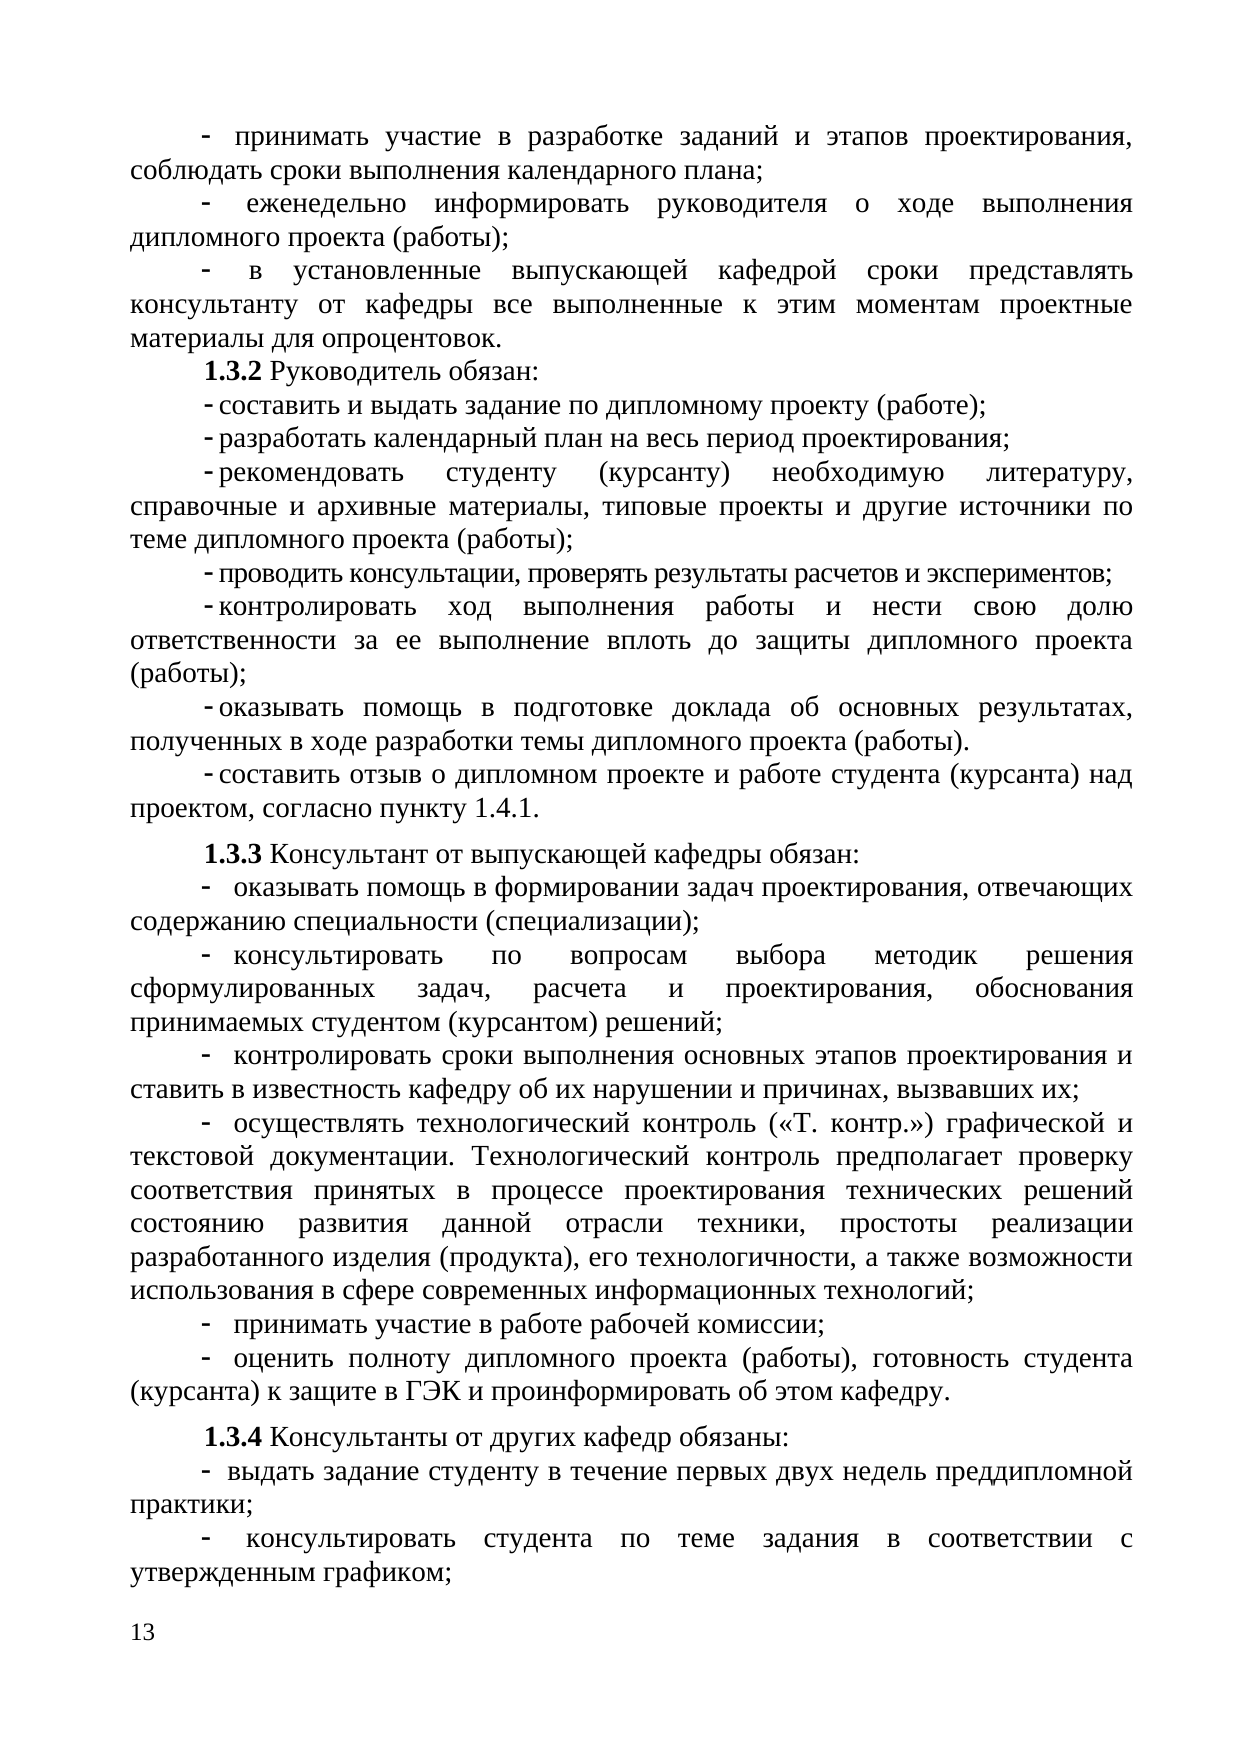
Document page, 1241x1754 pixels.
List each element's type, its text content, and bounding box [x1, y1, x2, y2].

list еженедельно информировать руководителя о ходе выполнения дипломного проекта (работы); [130, 185, 1134, 252]
text 1.3.3 Консультант от выпускающей кафедры обязан: [130, 836, 1134, 869]
list контролировать сроки выполнения основных этапов проектирования и ставить в известность кафедру об их нарушении и причинах, вызвавших их; [130, 1037, 1134, 1105]
text 1.3.2 Руководитель обязан: [130, 353, 1134, 387]
list разработать календарный план на весь период проектирования; [130, 420, 1134, 454]
list консультировать по вопросам выбора методик решения сформулированных задач, расчета и проектирования, обоснования принимаемых студентом (курсантом) решений; [130, 937, 1134, 1037]
list выдать задание студенту в течение первых двух недель преддипломной практики; [130, 1453, 1134, 1520]
text 1.3.4 Консультанты от других кафедр обязаны: [130, 1419, 1134, 1453]
list консультировать студента по теме задания в соответствии с утвержденным графиком; [130, 1520, 1134, 1587]
list контролировать ход выполнения работы и нести свою долю ответственности за ее выполнение вплоть до защиты дипломного проекта (работы); [130, 588, 1134, 689]
list оказывать помощь в подготовке доклада об основных результатах, полученных в ходе разработки темы дипломного проекта (работы). [130, 689, 1134, 756]
list принимать участие в разработке заданий и этапов проектирования, соблюдать сроки выполнения календарного плана; [130, 118, 1134, 185]
list составить отзыв о дипломном проекте и работе студента (курсанта) над проектом, согласно пункту 1.4.1. [130, 756, 1134, 823]
list в установленные выпускающей кафедрой сроки представлять консультанту от кафедры все выполненные к этим моментам проектные материалы для опроцентовок. [130, 252, 1134, 353]
list принимать участие в работе рабочей комиссии; [130, 1306, 1134, 1340]
list рекомендовать студенту (курсанту) необходимую литературу, справочные и архивные материалы, типовые проекты и другие источники по теме дипломного проекта (работы); [130, 454, 1134, 555]
list оказывать помощь в формировании задач проектирования, отвечающих содержанию специальности (специализации); [130, 869, 1134, 937]
list составить и выдать задание по дипломному проекту (работе); [130, 387, 1134, 420]
list оценить полноту дипломного проекта (работы), готовность студента (курсанта) к защите в ГЭК и проинформировать об этом кафедру. [130, 1340, 1134, 1407]
list проводить консультации, проверять результаты расчетов и экспериментов; [130, 555, 1134, 588]
list осуществлять технологический контроль («Т. контр.») графической и текстовой документации. Технологический контроль предполагает проверку соответствия принятых в процессе проектирования технических решений состоянию развития данной отрасли техники, простоты реализации разработанного изделия (продукта), его технологичности, а также возможности использования в сфере современных информационных технологий; [130, 1105, 1134, 1306]
